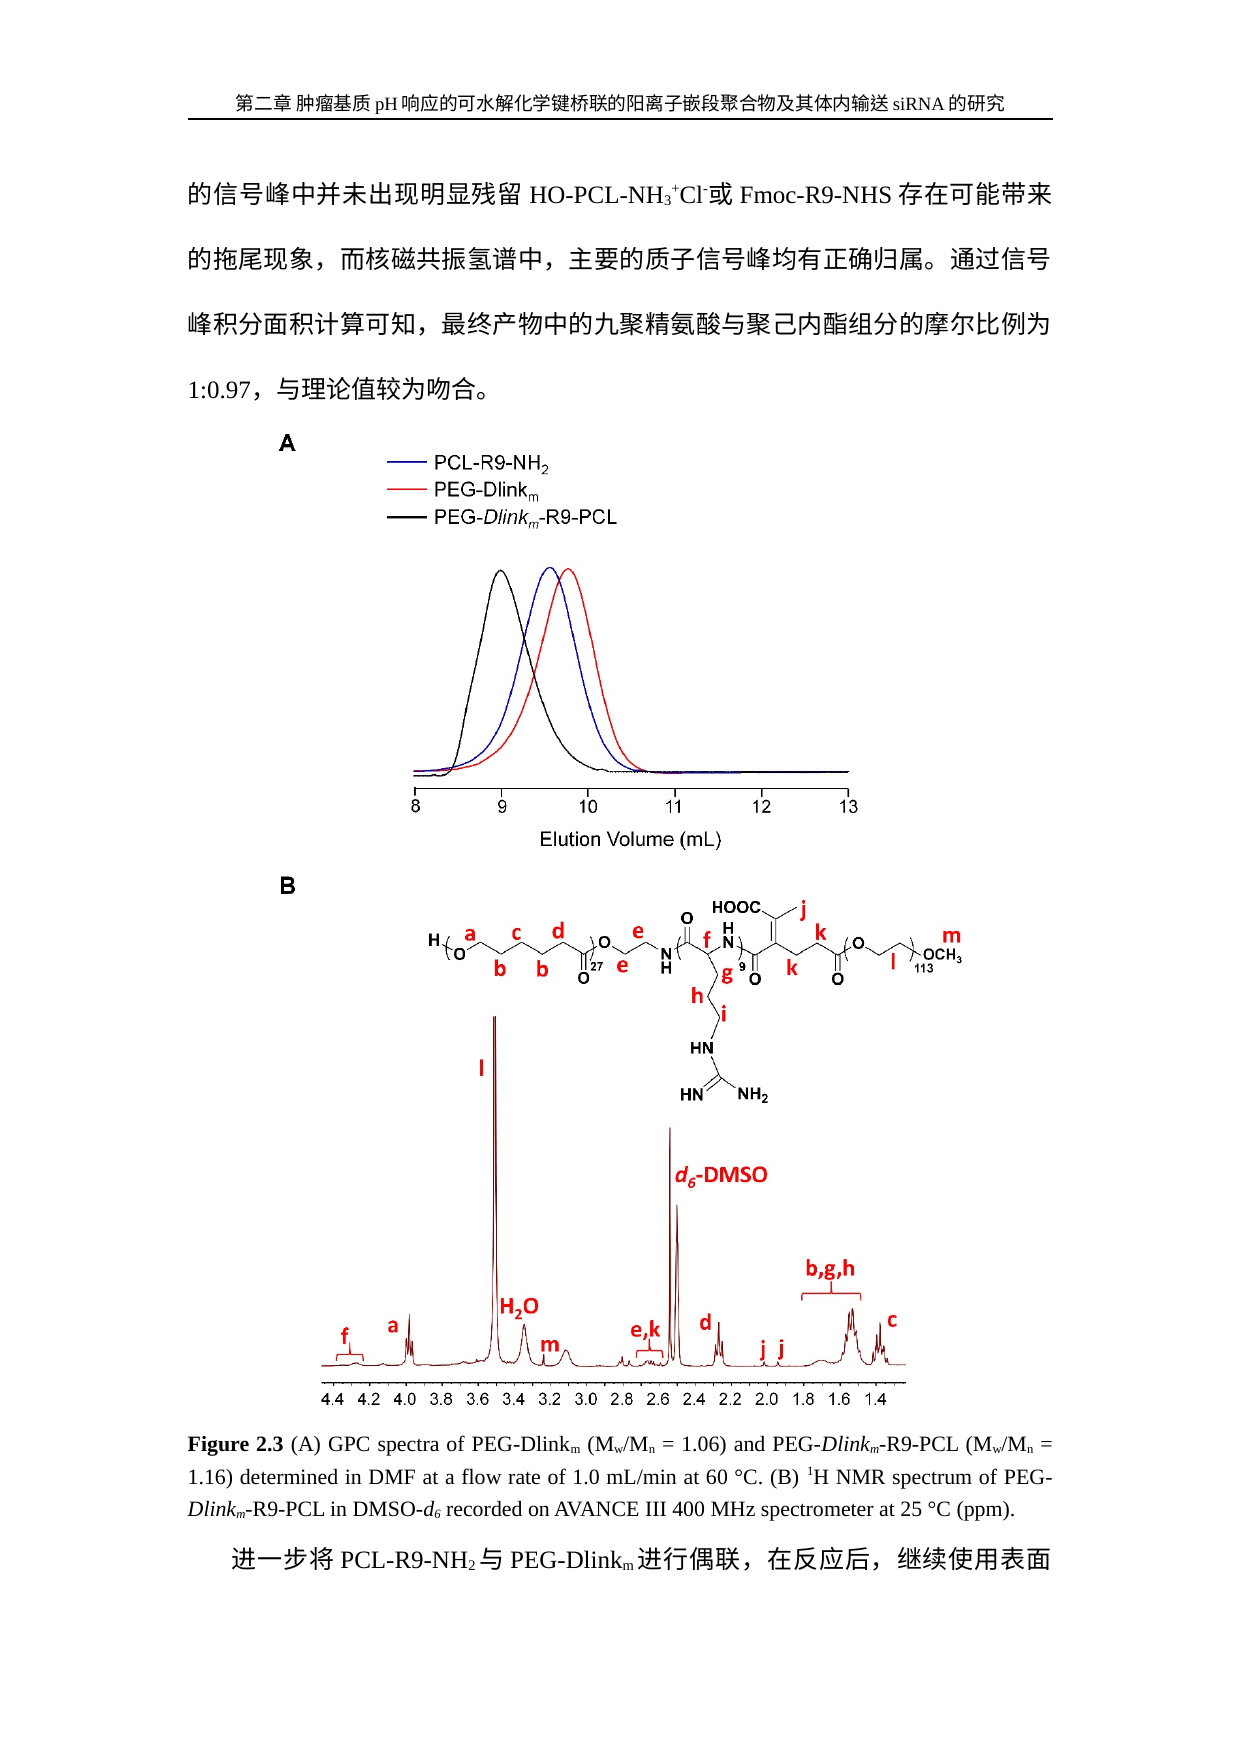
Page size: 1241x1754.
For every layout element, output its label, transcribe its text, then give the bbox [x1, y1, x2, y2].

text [187, 160, 1053, 420]
text Figure 2.3 (A) GPC spectra of PEG-Dlinkm (Mw/Mn = 1.06) and PEG-Dlinkm-R9-PCL (Mw/Mn = 1.16) determined in DMF at a flow rate of 1.0 mL/min at 60 °C. (B) 1H NMR spectrum of PEG-Dlinkm-R9-PCL in DMSO-d6 recorded on AVANCE III 400 MHz spectrometer at 25 °C (ppm). [187, 1428, 1053, 1525]
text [187, 1525, 1053, 1590]
picture [265, 420, 976, 1418]
